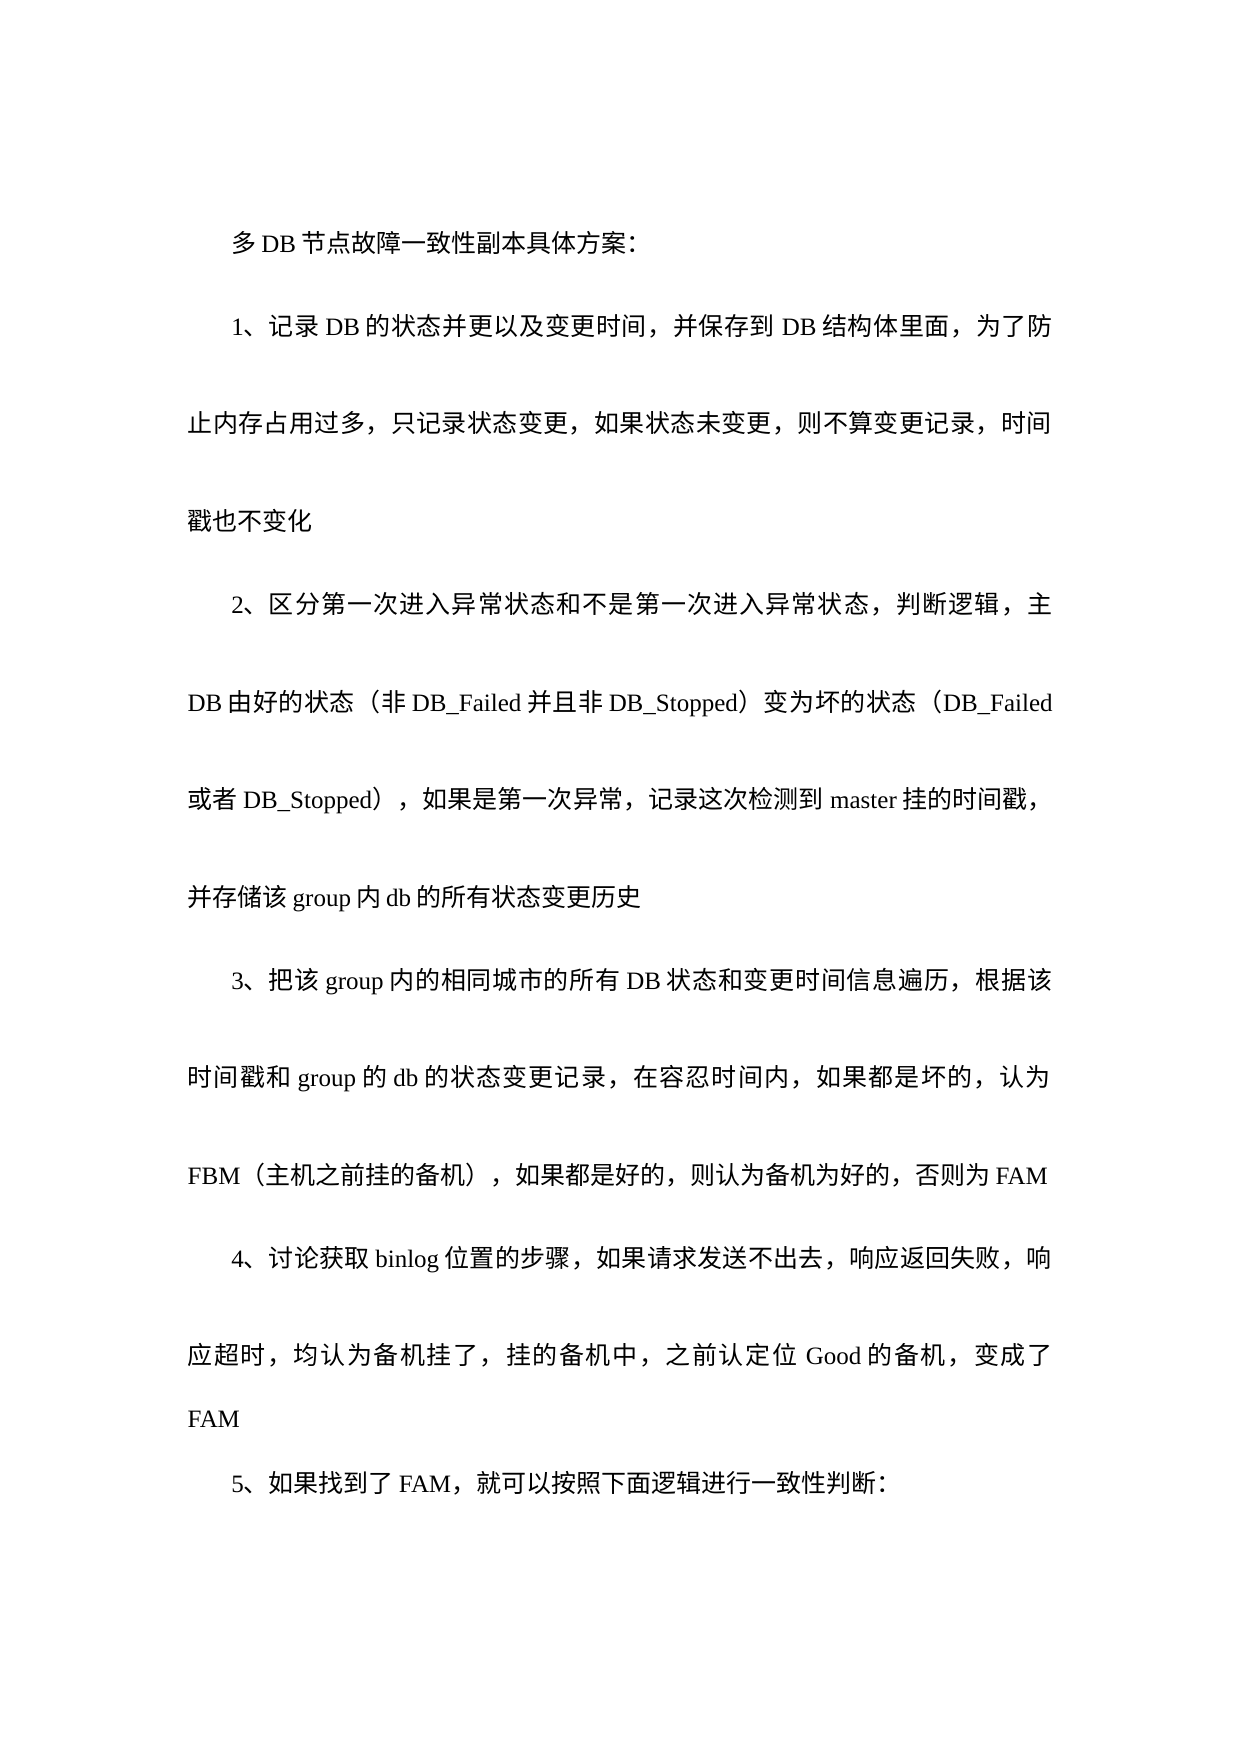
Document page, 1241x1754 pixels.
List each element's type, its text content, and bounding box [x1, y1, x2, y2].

list 把该group内的相同城市的所有DB状态和变更时间信息遍历，根据该时间戳和group的db的状态变更记录，在容忍时间内，如果都是坏的，认为FBM（主机之前挂的备机），如果都是好的，则认为备机为好的，否则为FAM [187, 946, 1053, 1206]
list 如果找到了FAM，就可以按照下面逻辑进行一致性判断： [187, 1449, 1053, 1514]
list 记录DB的状态并更以及变更时间，并保存到DB结构体里面，为了防止内存占用过多，只记录状态变更，如果状态未变更，则不算变更记录，时间戳也不变化 [187, 292, 1053, 552]
list 区分第一次进入异常状态和不是第一次进入异常状态，判断逻辑，主DB由好的状态（非DB_Failed并且非DB_Stopped）变为坏的状态（DB_Failed或者DB_Stopped），如果是第一次异常，记录这次检测到master挂的时间戳，并存储该group内db的所有状态变更历史 [187, 570, 1053, 928]
text 多DB节点故障一致性副本具体方案： [187, 209, 1053, 274]
list 讨论获取binlog位置的步骤，如果请求发送不出去，响应返回失败，响应超时，均认为备机挂了，挂的备机中，之前认定位Good的备机，变成了FAM [187, 1224, 1053, 1435]
